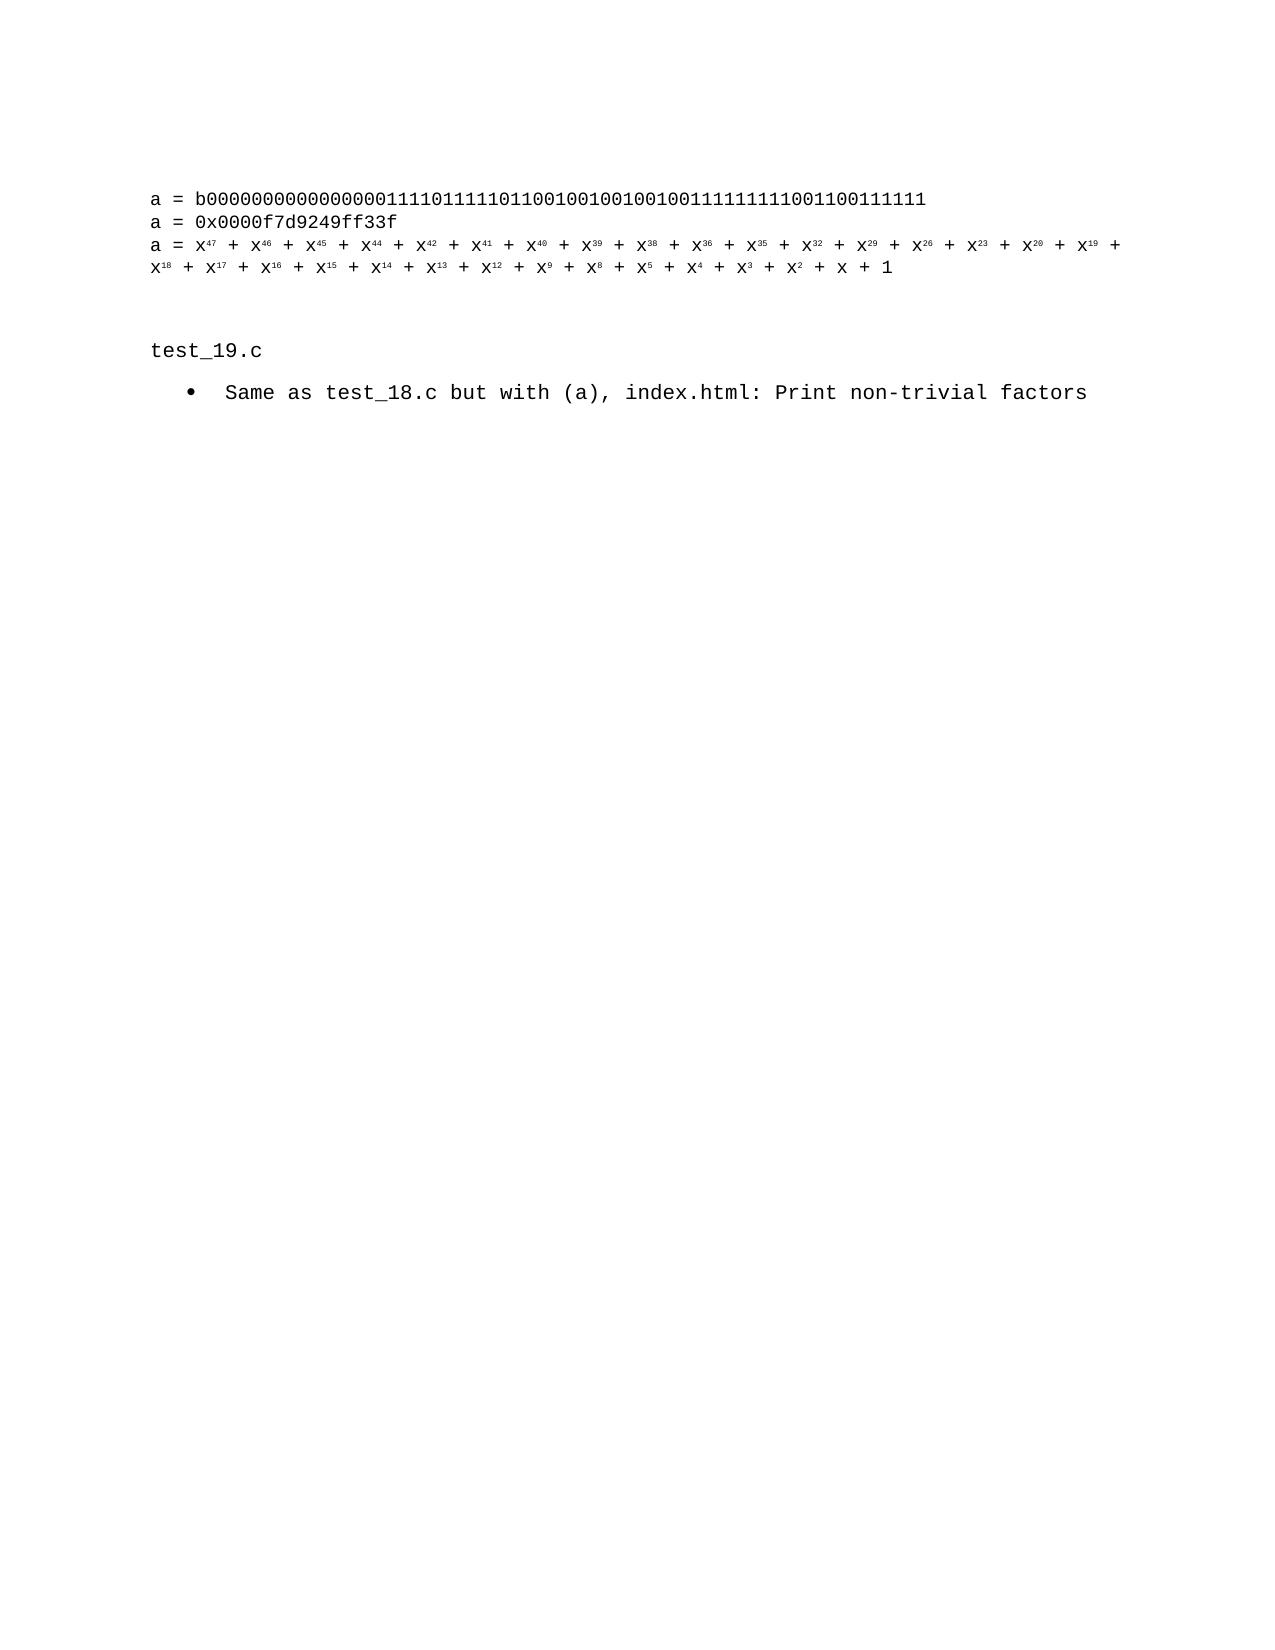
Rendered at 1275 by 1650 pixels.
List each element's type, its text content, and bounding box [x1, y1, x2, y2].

text a = b0000000000000000111101111101100100100100100111111111001100111111 a = 0x0000f7d9249ff33f a = x47 + x46 + x45 + x44 + x42 + x41 + x40 + x39 + x38 + x36 + x35 + x32 + x29 + x26 + x23 + x20 + x19 + x18 + x17 + x16 + x15 + x14 + x13 + x12 + x9 + x8 + x5 + x4 + x3 + x2 + x + 1 [150, 189, 1125, 279]
text test_19.c [150, 340, 1125, 364]
list Same as test_18.c but with (a), index.html: Print non-trivial factors [187, 382, 1125, 406]
